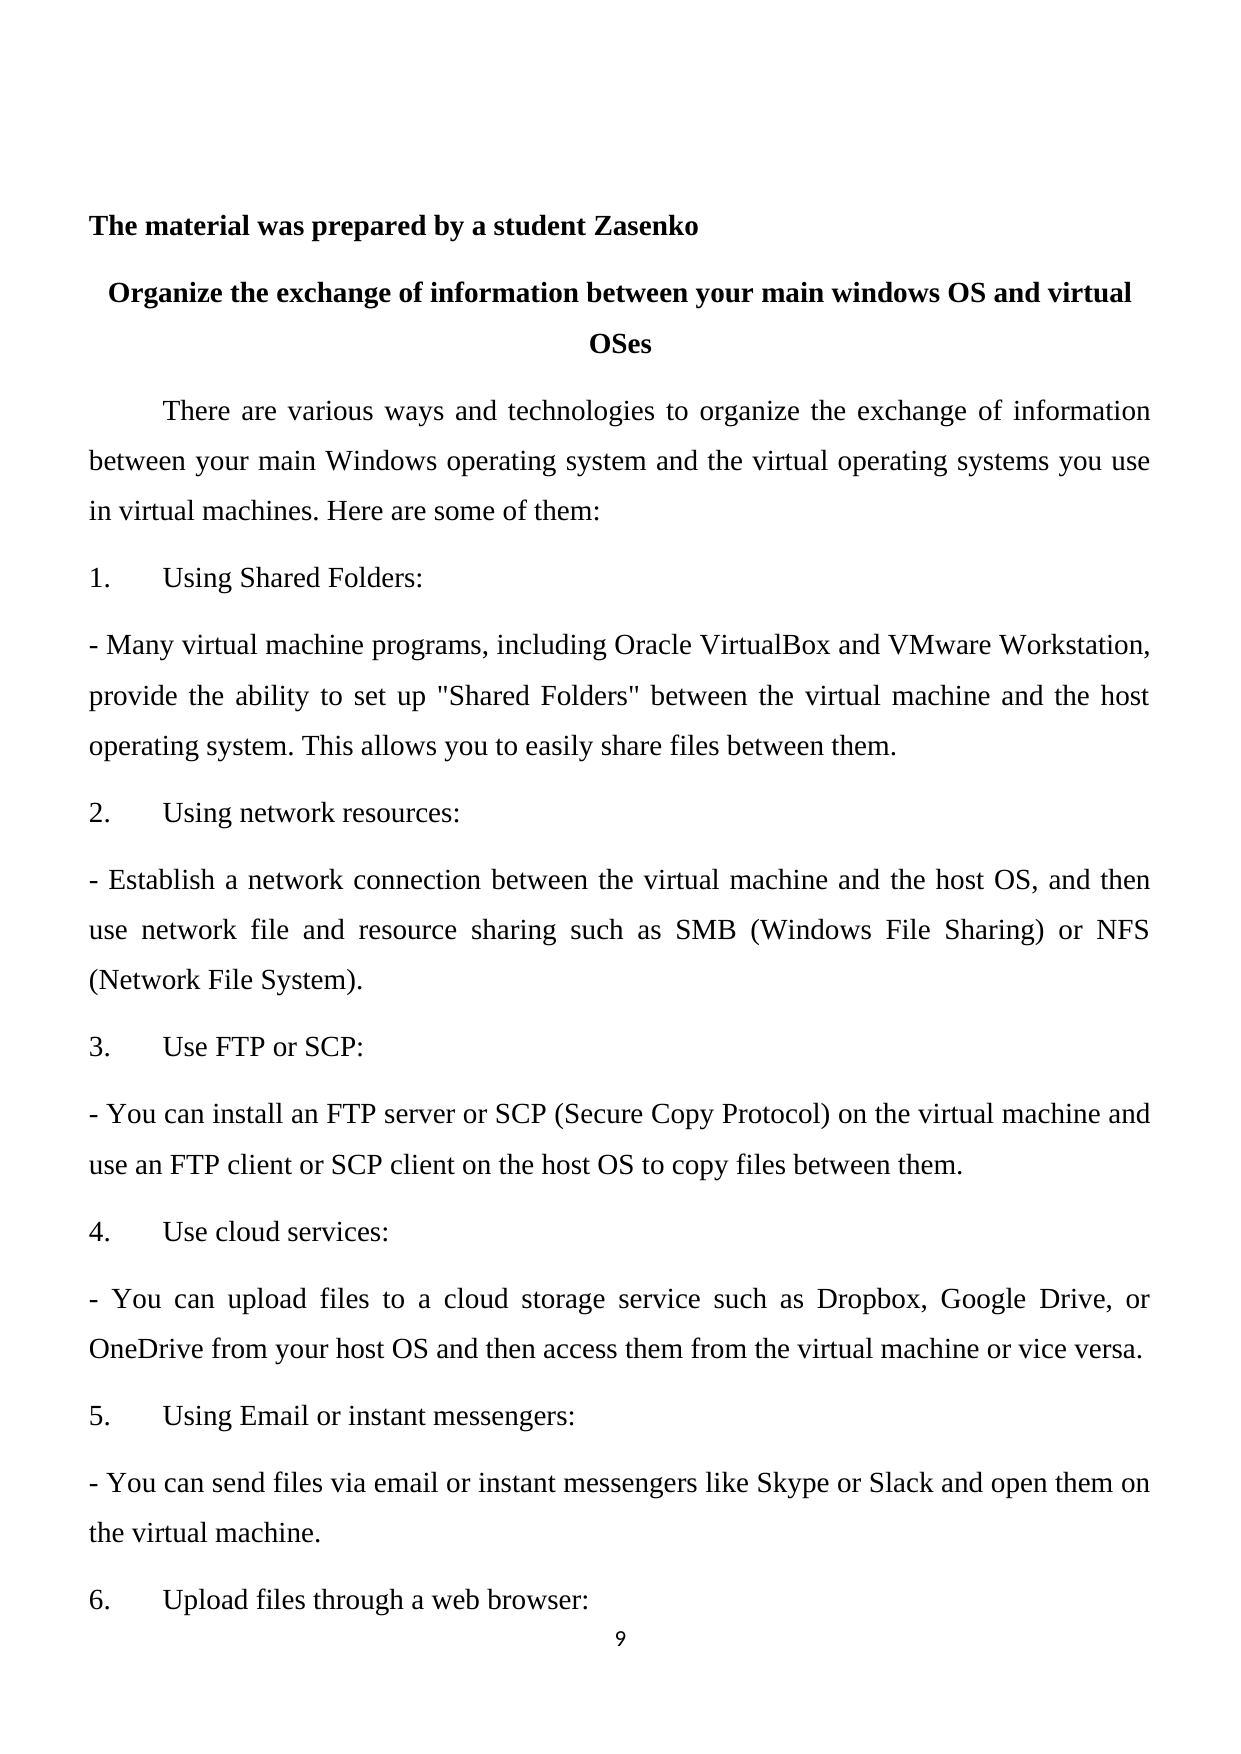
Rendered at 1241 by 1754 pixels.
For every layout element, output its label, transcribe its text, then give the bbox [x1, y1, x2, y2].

text - You can install an FTP server or SCP (Secure Copy Protocol) on the virtual machine and use an FTP client or SCP client on the host OS to copy files between them. [89, 1096, 1152, 1180]
text 2. Using network resources: [89, 795, 1152, 828]
text 3. Use FTP or SCP: [89, 1029, 1152, 1063]
text Organize the exchange of information between your main windows OS and virtual OSes [89, 275, 1152, 359]
text 1. Using Shared Folders: [89, 560, 1152, 594]
text 5. Using Email or instant messengers: [89, 1398, 1152, 1432]
text 4. Use cloud services: [89, 1214, 1152, 1247]
text - Many virtual machine programs, including Oracle VirtualBox and VMware Workstation, provide the ability to set up "Shared Folders" between the virtual machine and the host operating system. This allows you to easily share files between them. [89, 627, 1152, 761]
text - You can send files via email or instant messengers like Skype or Slack and open them on the virtual machine. [89, 1465, 1152, 1549]
text There are various ways and technologies to organize the exchange of information between your main Windows operating system and the virtual operating systems you use in virtual machines. Here are some of them: [89, 393, 1152, 527]
text 6. Upload files through a web browser: [89, 1582, 1152, 1616]
text The material was prepared by a student Zasenko [89, 208, 1152, 242]
text - You can upload files to a cloud storage service such as Dropbox, Google Drive, or OneDrive from your host OS and then access them from the virtual machine or vice versa. [89, 1281, 1152, 1364]
text - Establish a network connection between the virtual machine and the host OS, and then use network file and resource sharing such as SMB (Windows File Sharing) or NFS (Network File System). [89, 862, 1152, 996]
